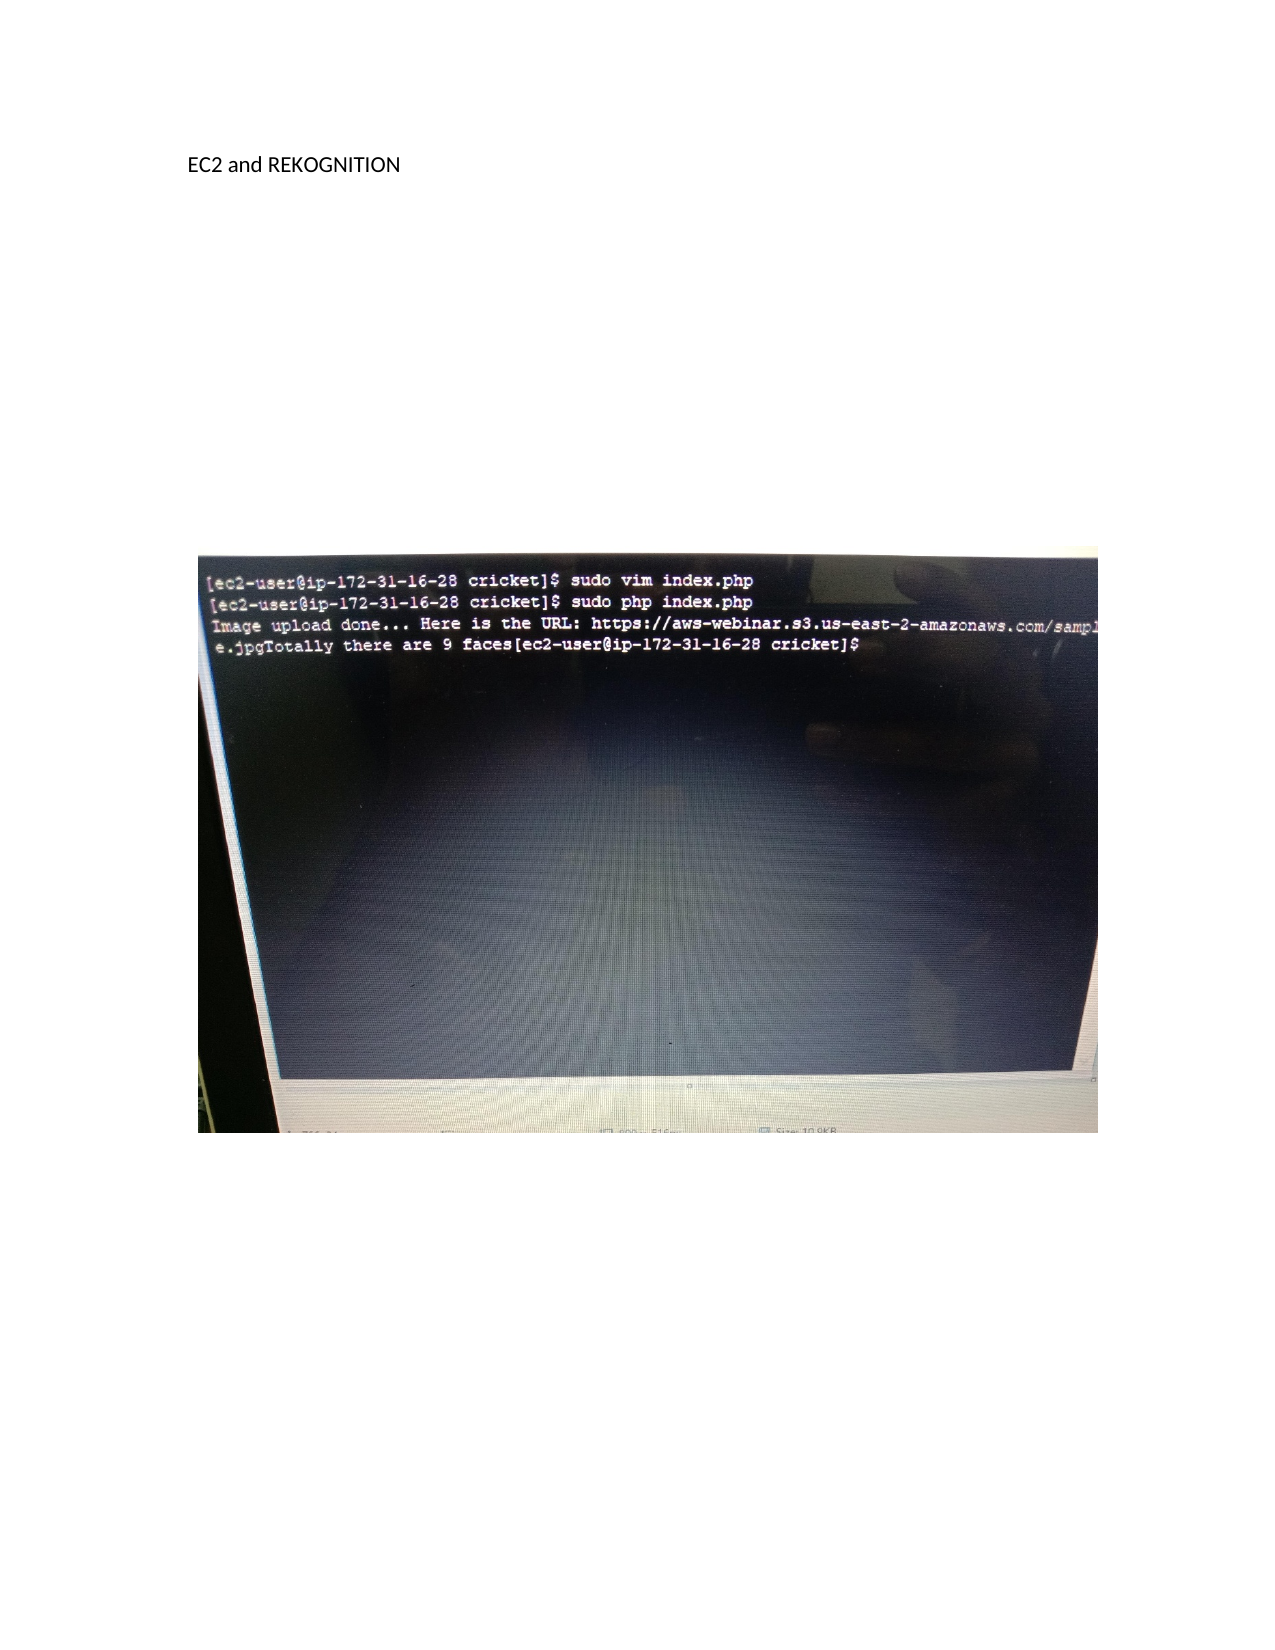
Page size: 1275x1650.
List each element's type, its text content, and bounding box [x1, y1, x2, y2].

text EC2 and REKOGNITION [187, 150, 1087, 178]
picture [198, 546, 1098, 1133]
